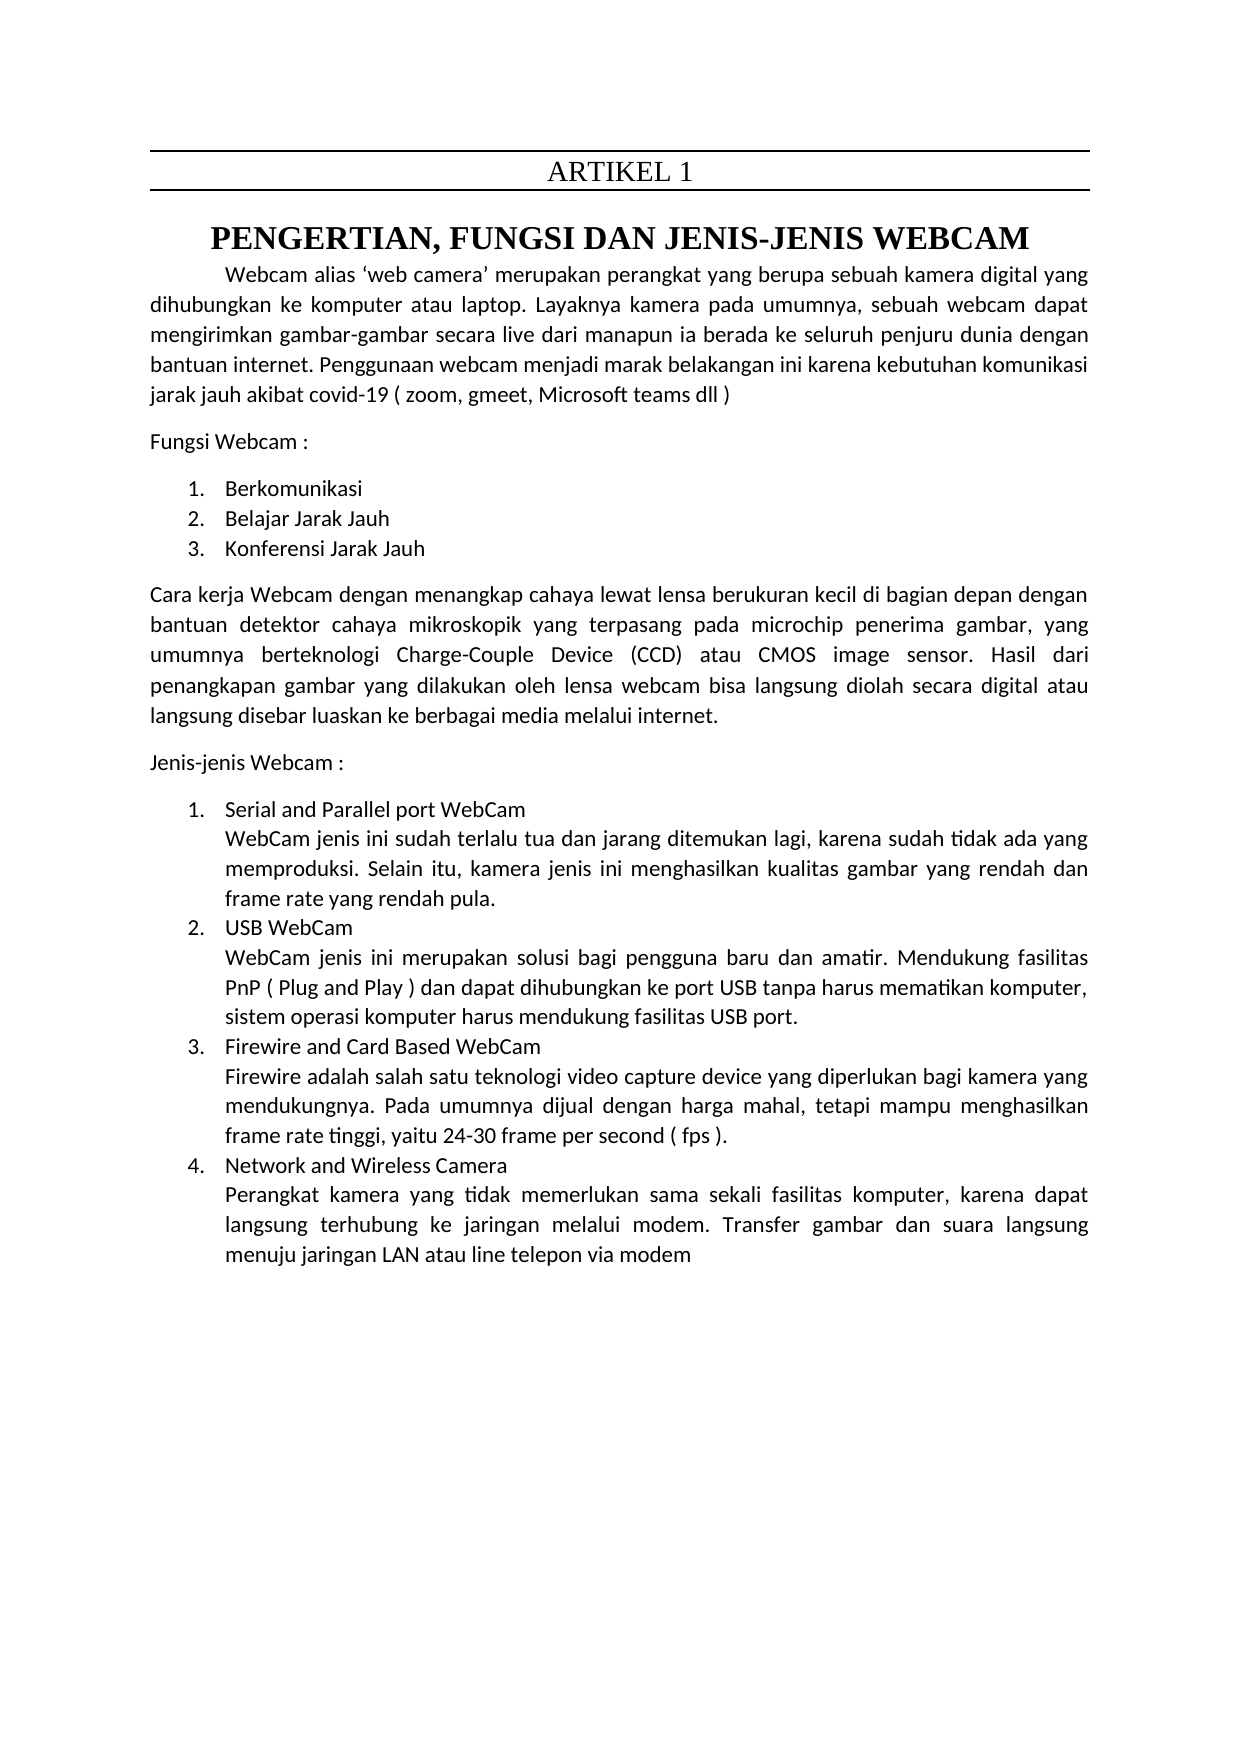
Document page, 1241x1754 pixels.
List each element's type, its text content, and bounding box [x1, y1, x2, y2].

list Network and Wireless Camera [187, 1151, 1090, 1179]
text Fungsi Webcam : [150, 427, 1090, 456]
list Belajar Jarak Jauh [187, 504, 1090, 532]
list Firewire adalah salah satu teknologi video capture device yang diperlukan bagi kamera yang mendukungnya. Pada umumnya dijual dengan harga mahal, tetapi mampu menghasilkan frame rate tinggi, yaitu 24-30 frame per second ( fps ). [225, 1062, 1090, 1149]
list Berkomunikasi [187, 474, 1090, 502]
list Serial and Parallel port WebCam [187, 795, 1090, 823]
text ARTIKEL 1 [150, 152, 1090, 189]
list Perangkat kamera yang tidak memerlukan sama sekali fasilitas komputer, karena dapat langsung terhubung ke jaringan melalui modem. Transfer gambar dan suara langsung menuju jaringan LAN atau line telepon via modem [225, 1181, 1090, 1268]
text Webcam alias ‘web camera’ merupakan perangkat yang berupa sebuah kamera digital yang dihubungkan ke komputer atau laptop. Layaknya kamera pada umumnya, sebuah webcam dapat mengirimkan gambar-gambar secara live dari manapun ia berada ke seluruh penjuru dunia dengan bantuan internet. Penggunaan webcam menjadi marak belakangan ini karena kebutuhan komunikasi jarak jauh akibat covid-19 ( zoom, gmeet, Microsoft teams dll ) [150, 260, 1090, 409]
list WebCam jenis ini sudah terlalu tua dan jarang ditemukan lagi, karena sudah tidak ada yang memproduksi. Selain itu, kamera jenis ini menghasilkan kualitas gambar yang rendah dan frame rate yang rendah pula. [225, 824, 1090, 912]
list Konferensi Jarak Jauh [187, 534, 1090, 562]
text Cara kerja Webcam dengan menangkap cahaya lewat lensa berukuran kecil di bagian depan dengan bantuan detektor cahaya mikroskopik yang terpasang pada microchip penerima gambar, yang umumnya berteknologi Charge-Couple Device (CCD) atau CMOS image sensor. Hasil dari penangkapan gambar yang dilakukan oleh lensa webcam bisa langsung diolah secara digital atau langsung disebar luaskan ke berbagai media melalui internet. [150, 580, 1090, 729]
list WebCam jenis ini merupakan solusi bagi pengguna baru dan amatir. Mendukung fasilitas PnP ( Plug and Play ) dan dapat dihubungkan ke port USB tanpa harus mematikan komputer, sistem operasi komputer harus mendukung fasilitas USB port. [225, 943, 1090, 1031]
subtitle PENGERTIAN, FUNGSI DAN JENIS-JENIS WEBCAM [150, 218, 1090, 257]
list Firewire and Card Based WebCam [187, 1032, 1090, 1060]
text Jenis-jenis Webcam : [150, 748, 1090, 776]
list USB WebCam [187, 913, 1090, 941]
